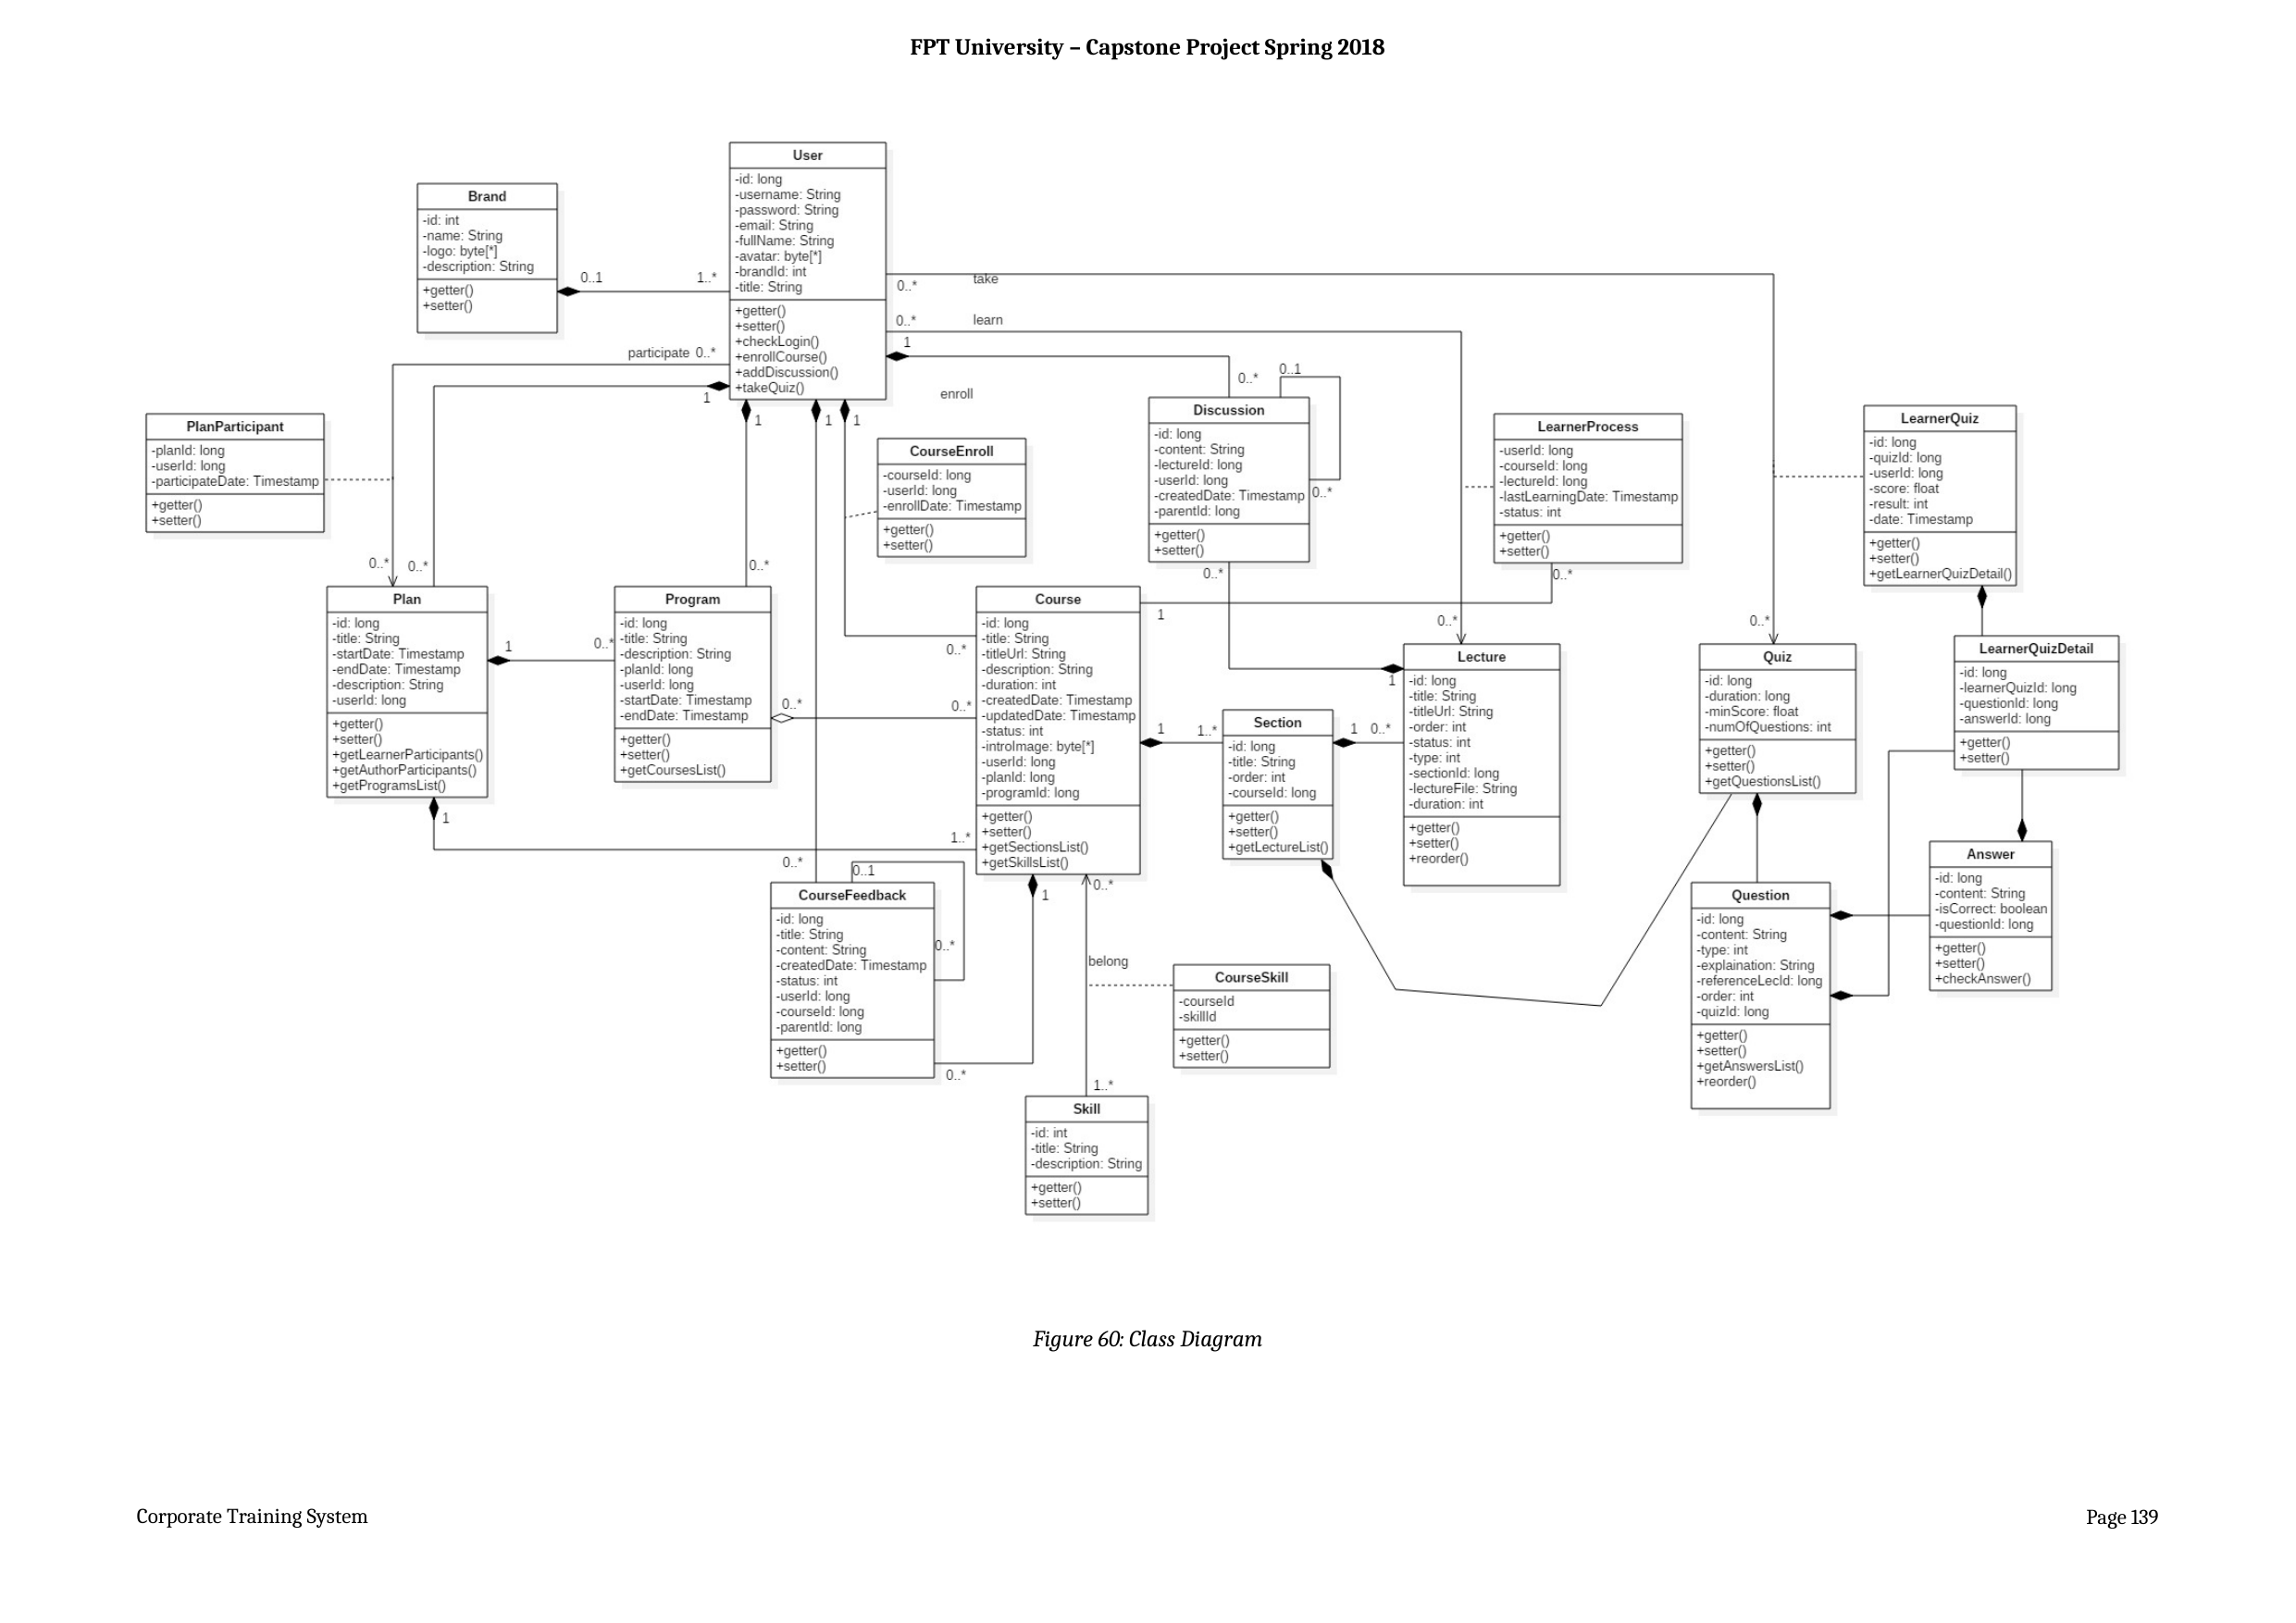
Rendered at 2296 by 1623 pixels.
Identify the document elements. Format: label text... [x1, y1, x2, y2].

text Figure 60: Class Diagram [137, 1326, 2159, 1353]
picture [136, 132, 2160, 1256]
